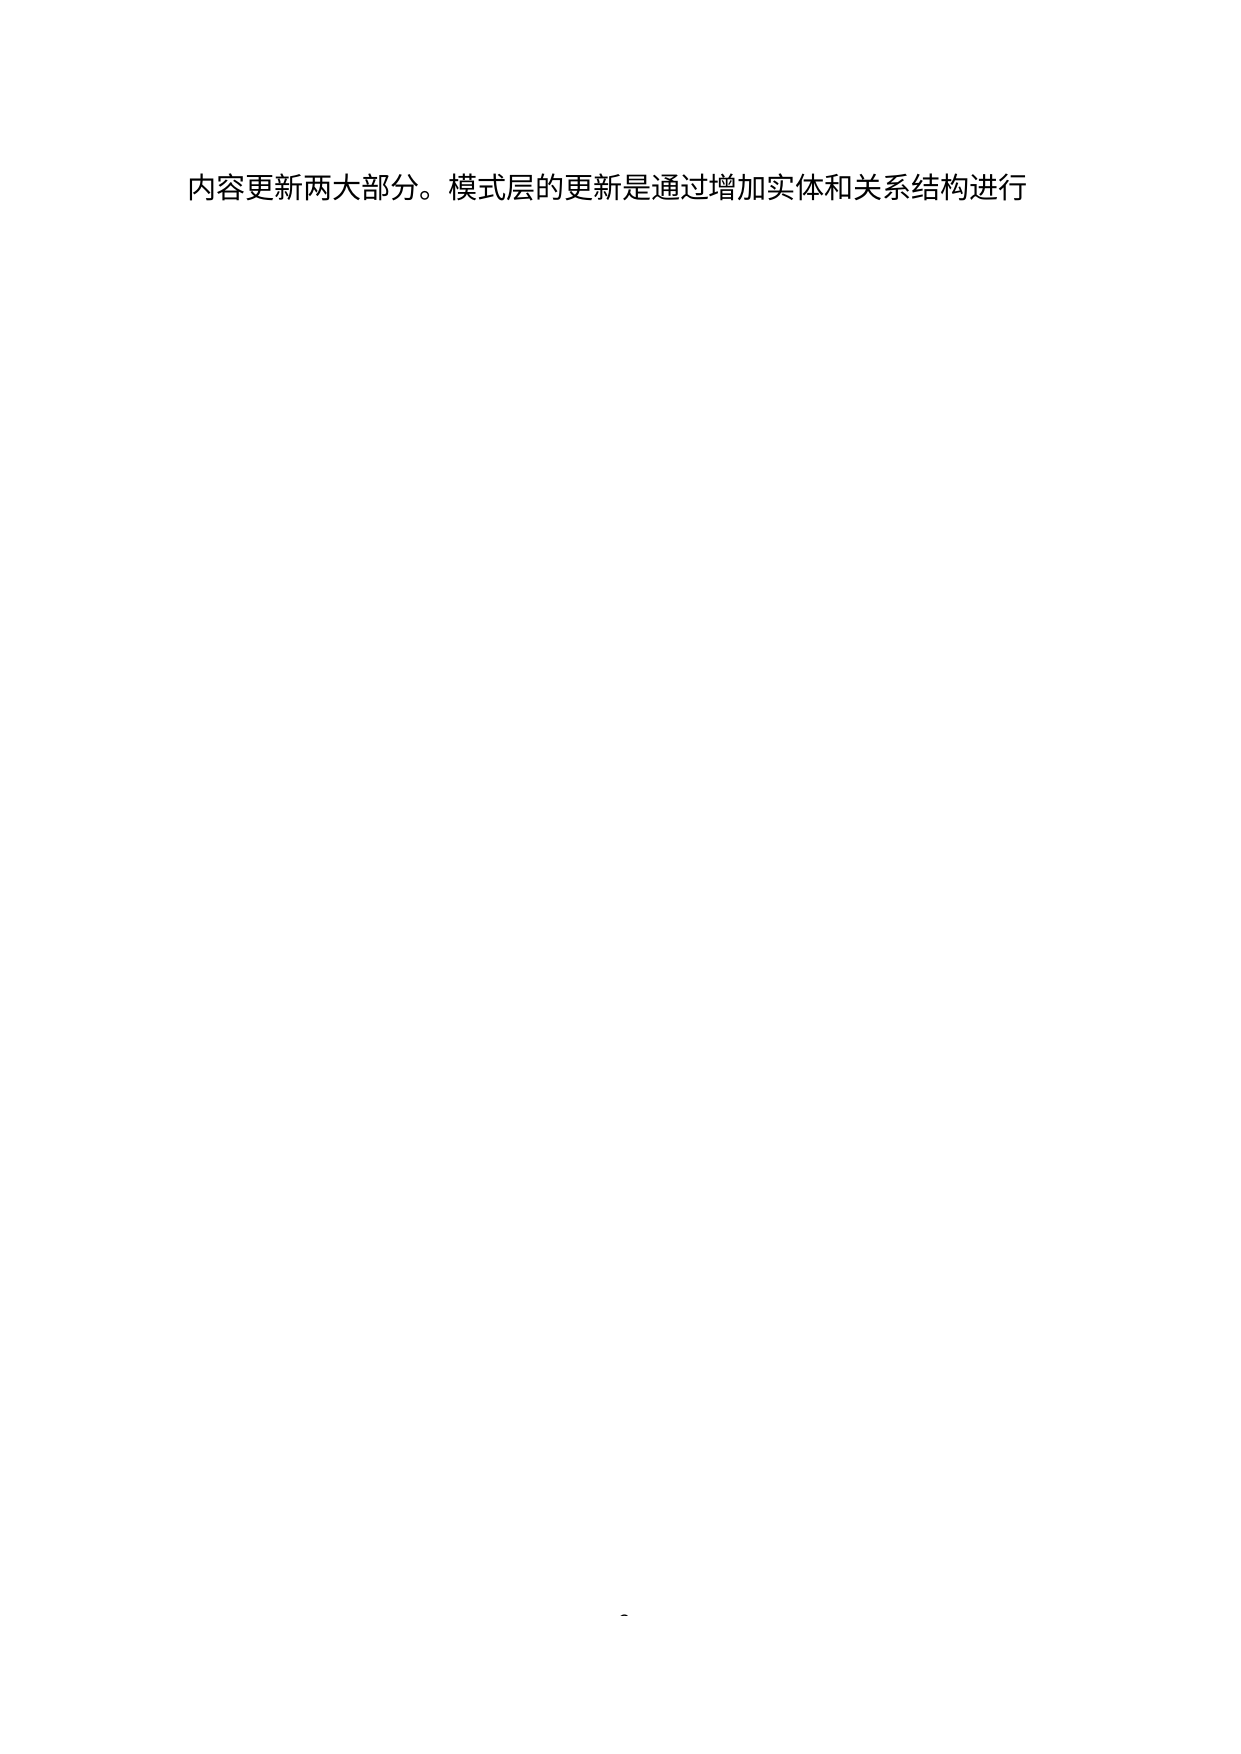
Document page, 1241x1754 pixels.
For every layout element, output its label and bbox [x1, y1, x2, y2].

text [187, 164, 1050, 207]
